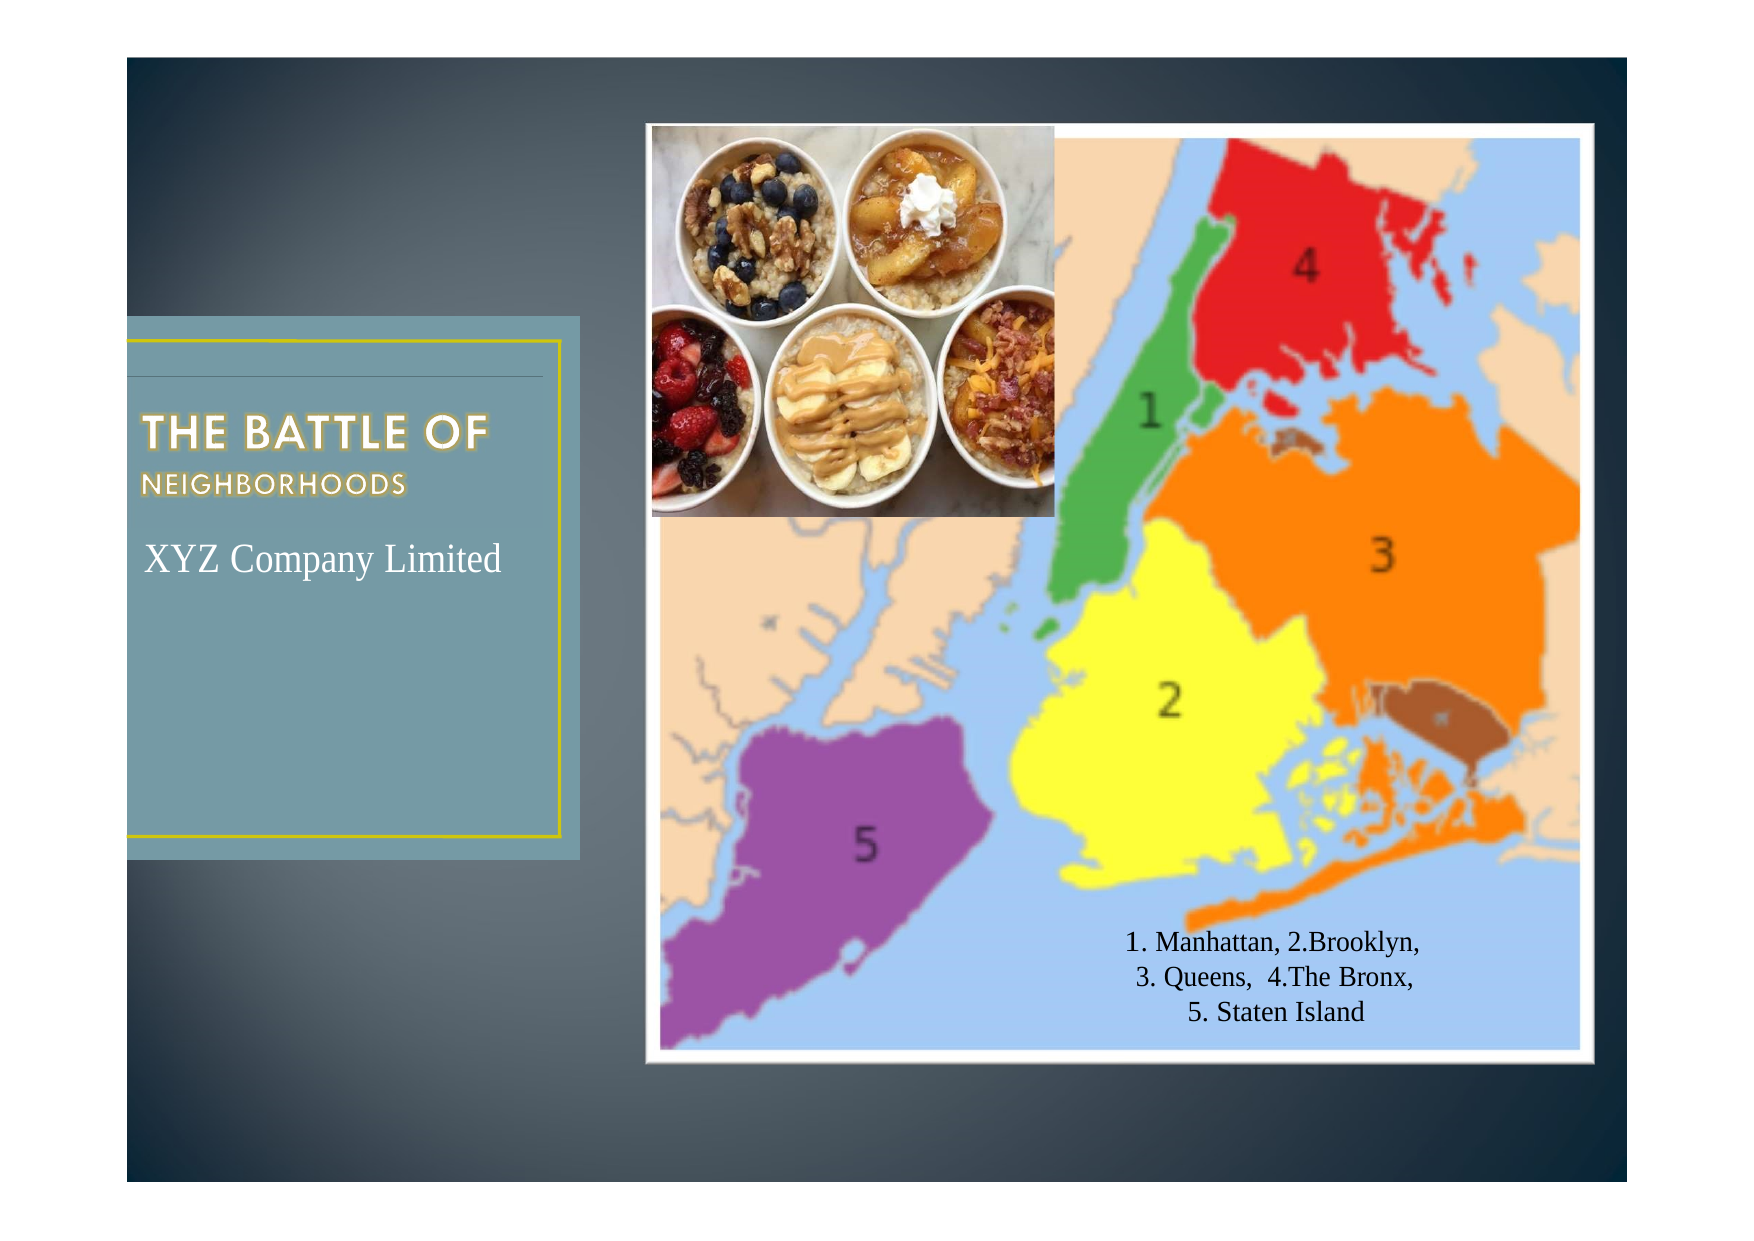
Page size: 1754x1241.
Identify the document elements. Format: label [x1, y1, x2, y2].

picture [126, 343, 543, 834]
picture [126, 57, 1627, 1182]
